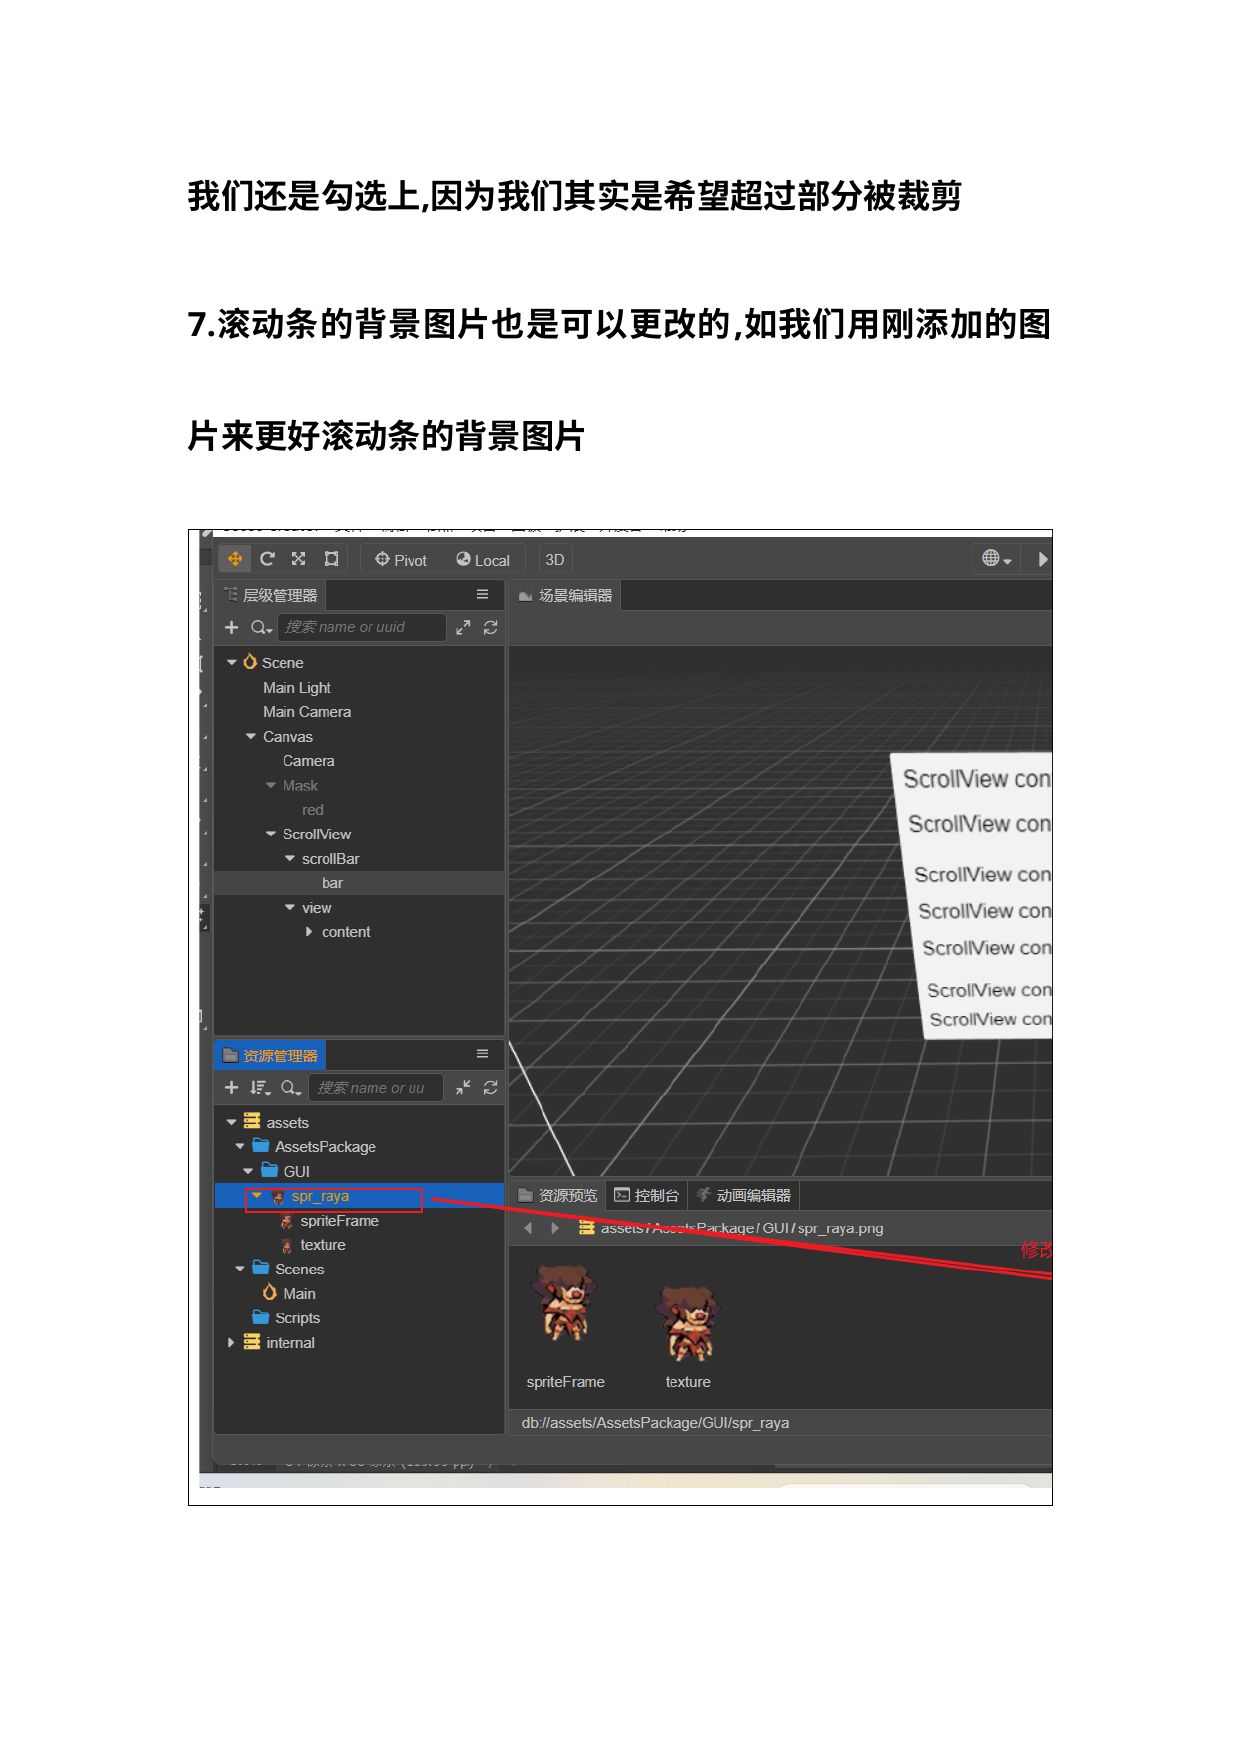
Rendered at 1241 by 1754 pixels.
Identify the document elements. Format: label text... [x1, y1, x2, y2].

picture [199, 530, 1053, 1488]
subtitle 我们还是勾选上,因为我们其实是希望超过部分被裁剪 [187, 162, 1053, 227]
subtitle 7.滚动条的背景图片也是可以更改的,如我们用刚添加的图片来更好滚动条的背景图片 [187, 289, 1053, 467]
table_header [189, 530, 1052, 1505]
